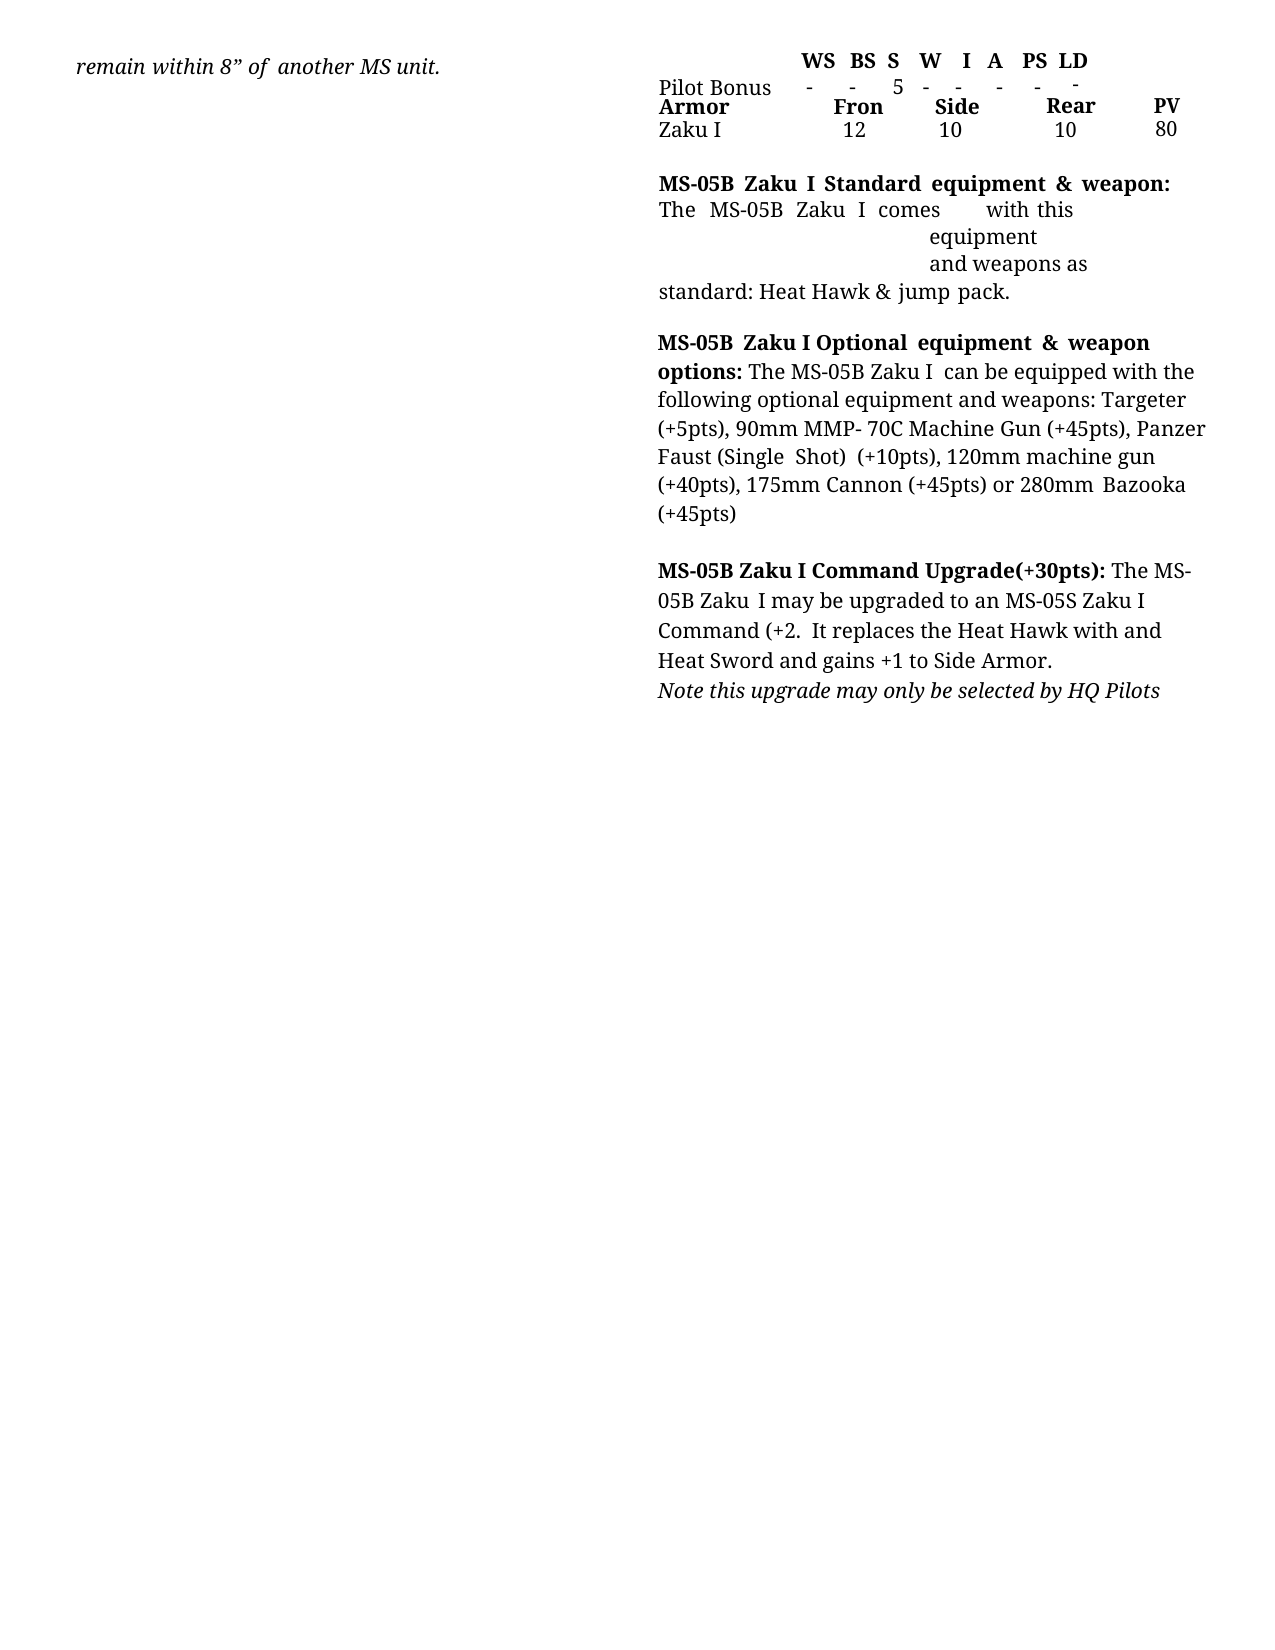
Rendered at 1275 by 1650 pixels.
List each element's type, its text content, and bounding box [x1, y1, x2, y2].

text The MS-05B Zaku I comes with this equipment and weapons as standard: Heat Hawk & jump pack. [658, 196, 1174, 305]
text MS-05B Zaku I Optional equipment & weapon options: The MS-05B Zaku I can be equipped with the following optional equipment and weapons: Targeter (+5pts), 90mm MMP- 70C Machine Gun (+45pts), Panzer Faust (Single Shot) (+10pts), 120mm machine gun (+40pts), 175mm Cannon (+45pts) or 280mm Bazooka (+45pts) [657, 328, 1208, 527]
text 10 80 [642, 118, 1177, 142]
text Note this upgrade may only be selected by HQ Pilots [658, 677, 1225, 705]
subtitle WS BS S W I A PS LD [642, 52, 1088, 73]
subtitle Rear PV [642, 96, 1180, 118]
subtitle MS-05B Zaku I Standard equipment & weapon: [658, 173, 1225, 196]
text - [642, 73, 1078, 96]
text MS-05B Zaku I Command Upgrade(+30pts): The MS-05B Zaku I may be upgraded to an MS-05S Zaku I Command (+2. It replaces the Heat Hawk with and Heat Sword and gains +1 to Side Armor. [658, 556, 1214, 675]
